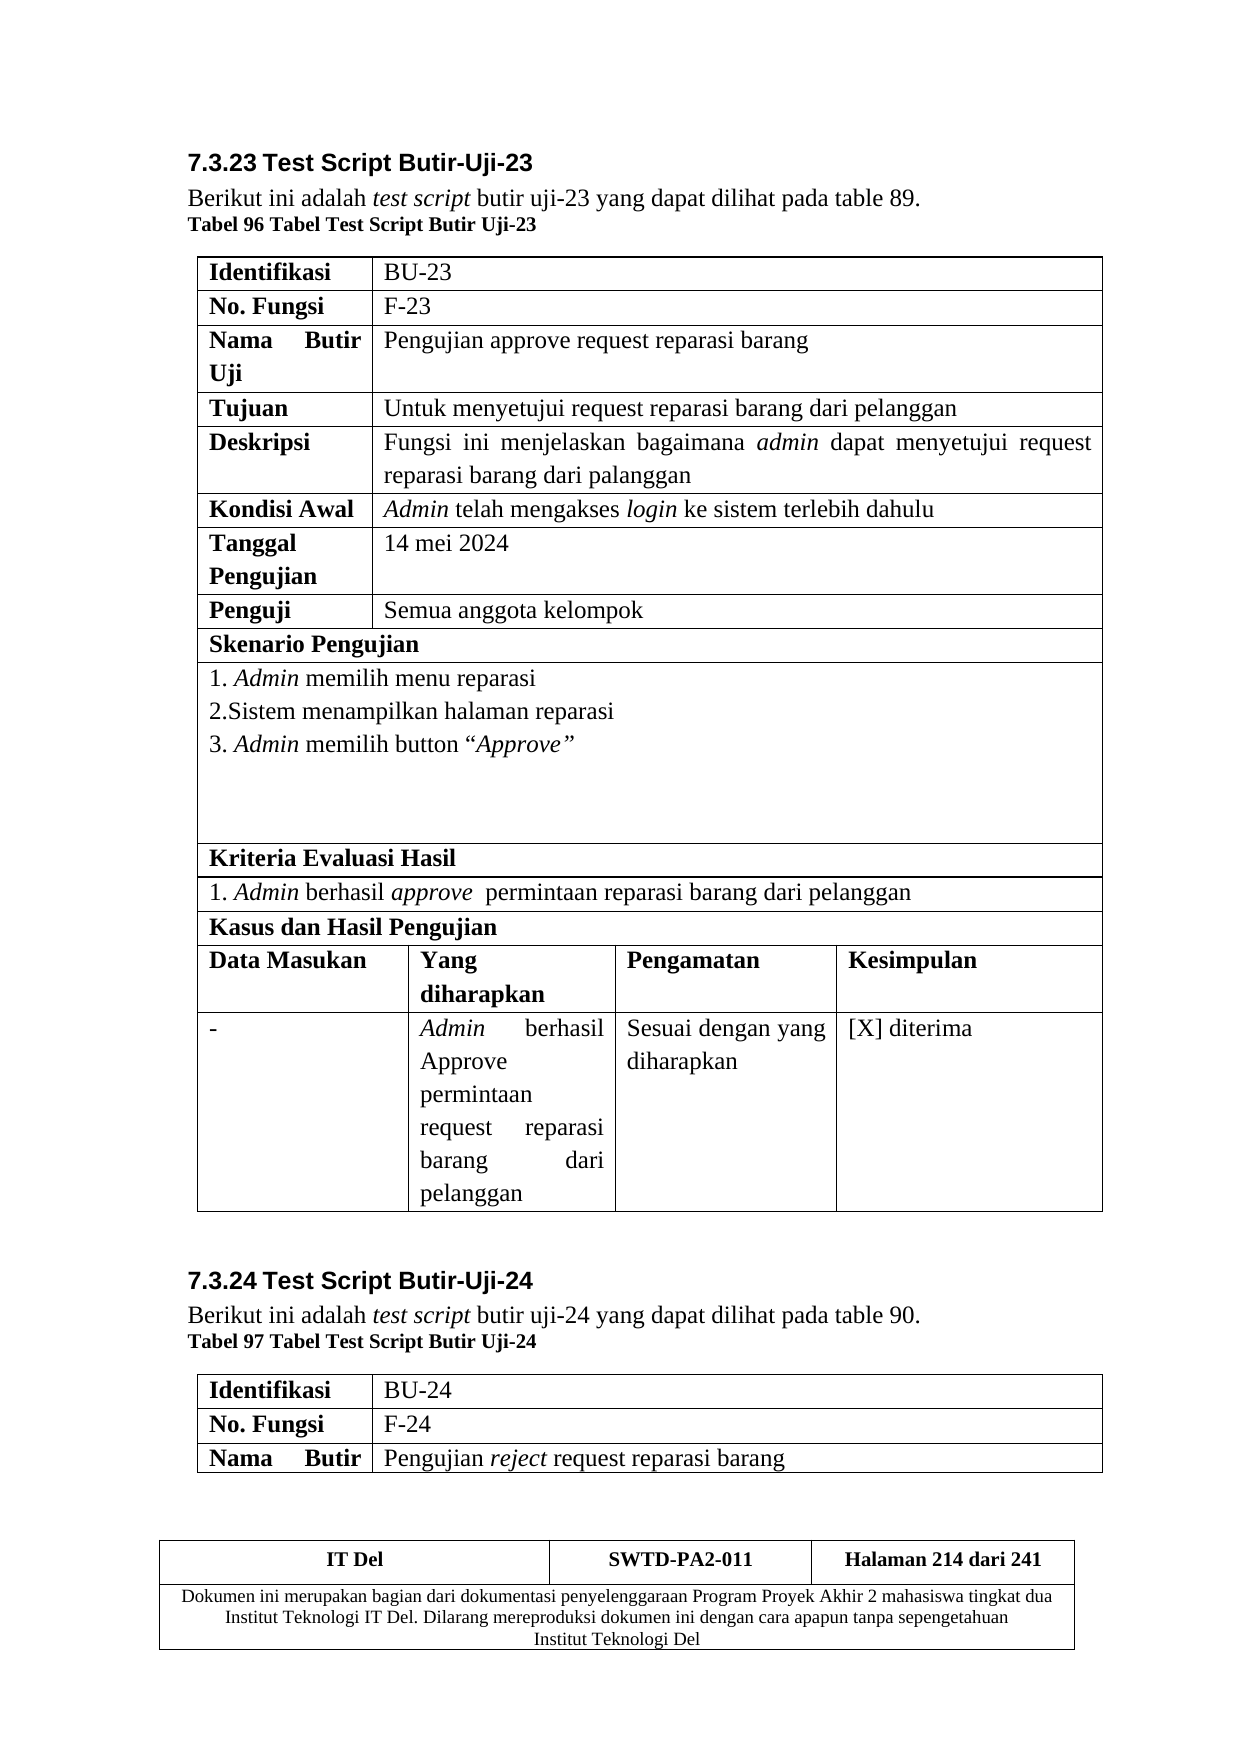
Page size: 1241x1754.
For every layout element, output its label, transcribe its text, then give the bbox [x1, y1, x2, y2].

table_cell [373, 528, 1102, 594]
subtitle Test Script Butir-Uji-24 [187, 1266, 1092, 1294]
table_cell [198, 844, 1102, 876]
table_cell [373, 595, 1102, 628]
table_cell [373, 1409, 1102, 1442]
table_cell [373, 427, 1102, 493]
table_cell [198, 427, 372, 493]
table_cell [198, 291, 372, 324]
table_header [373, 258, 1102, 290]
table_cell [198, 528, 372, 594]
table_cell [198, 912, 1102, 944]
text Berikut ini adalah test script butir uji-24 yang dapat dilihat pada table 90. [187, 1301, 1092, 1329]
text Tabel 96 Tabel Test Script Butir Uji-23 [187, 211, 1092, 236]
subtitle Test Script Butir-Uji-23 [187, 148, 1092, 176]
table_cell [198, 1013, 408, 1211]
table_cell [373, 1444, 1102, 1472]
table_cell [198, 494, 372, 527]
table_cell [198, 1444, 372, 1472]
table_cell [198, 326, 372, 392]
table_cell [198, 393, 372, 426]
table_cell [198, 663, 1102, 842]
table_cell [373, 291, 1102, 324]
text Tabel 97 Tabel Test Script Butir Uji-24 [187, 1329, 1092, 1353]
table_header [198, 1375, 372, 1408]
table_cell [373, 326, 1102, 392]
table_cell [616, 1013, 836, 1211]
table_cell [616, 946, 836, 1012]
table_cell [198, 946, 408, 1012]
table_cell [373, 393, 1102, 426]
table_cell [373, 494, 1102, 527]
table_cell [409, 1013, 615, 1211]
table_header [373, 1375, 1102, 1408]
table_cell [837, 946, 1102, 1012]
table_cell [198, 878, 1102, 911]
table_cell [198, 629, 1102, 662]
text Berikut ini adalah test script butir uji-23 yang dapat dilihat pada table 89. [187, 183, 1092, 211]
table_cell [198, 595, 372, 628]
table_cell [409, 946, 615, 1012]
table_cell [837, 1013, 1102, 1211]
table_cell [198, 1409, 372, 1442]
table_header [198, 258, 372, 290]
